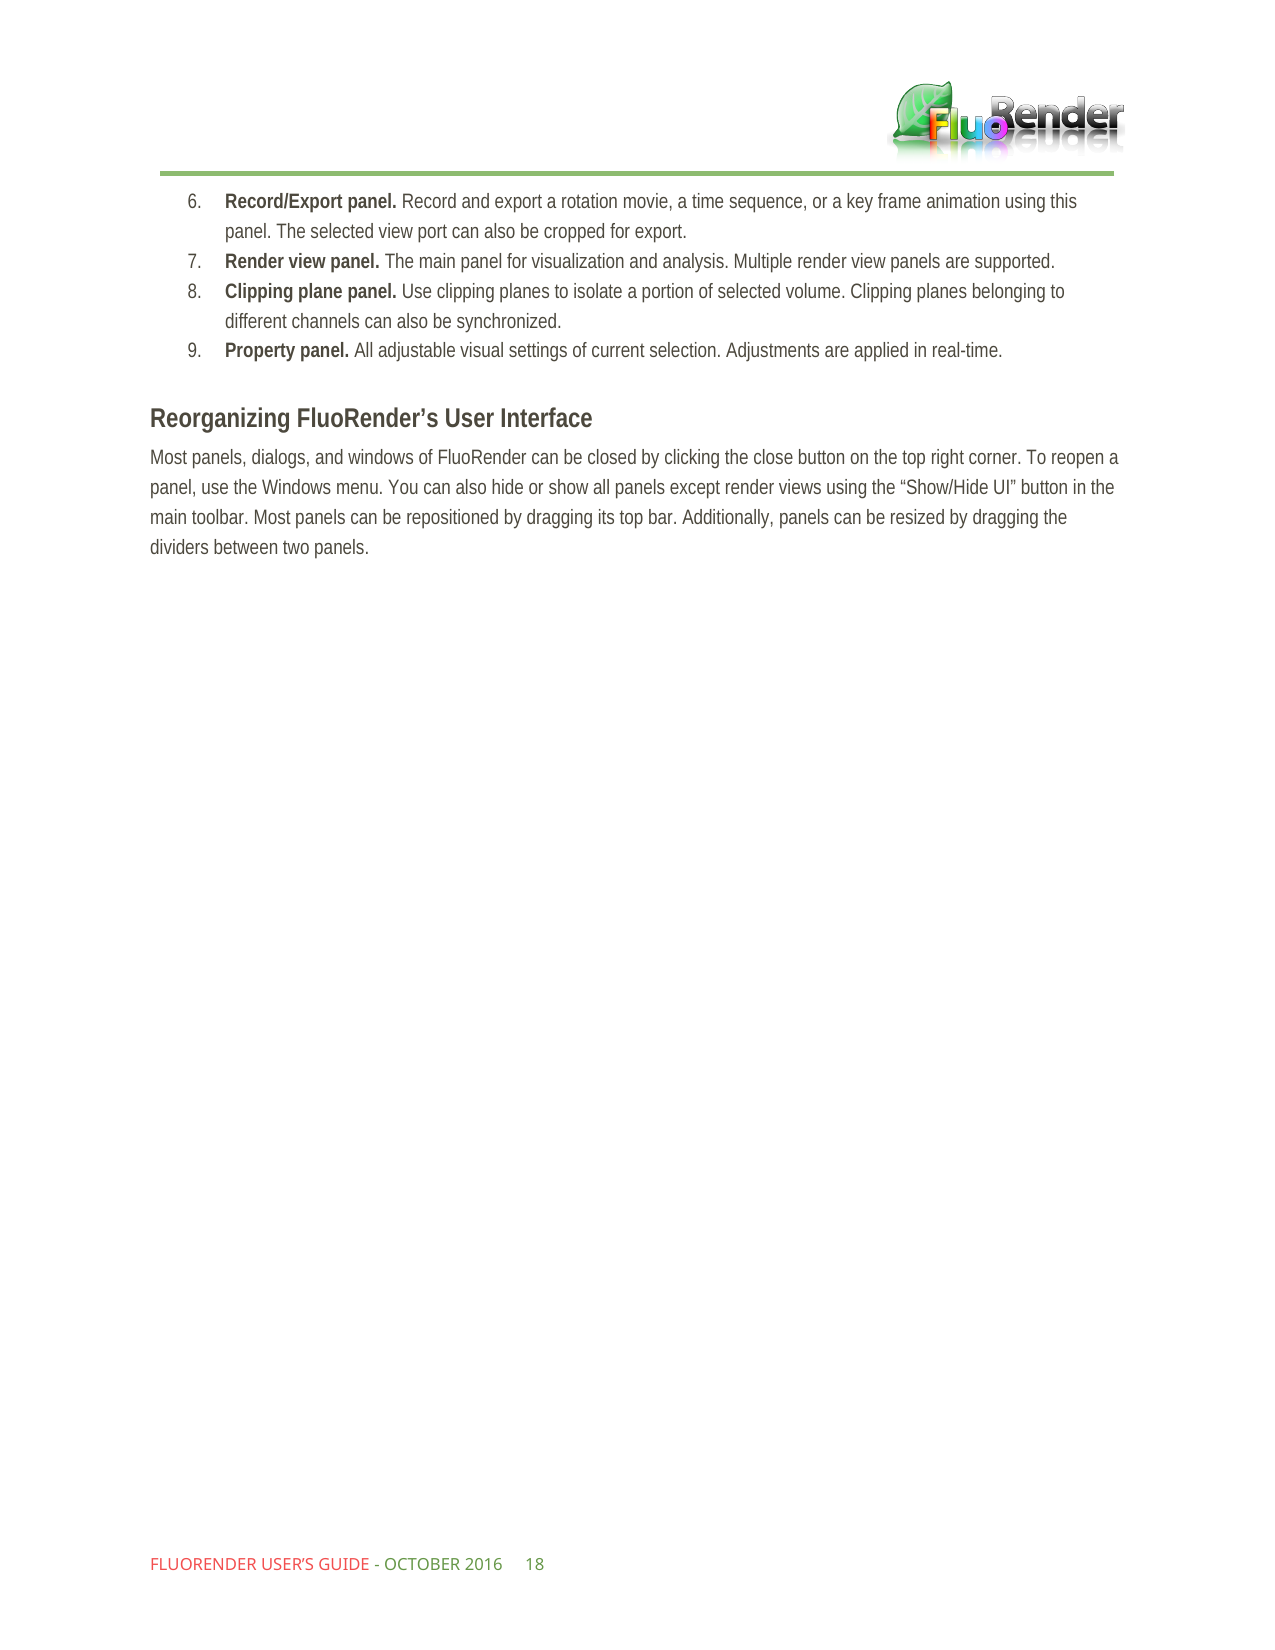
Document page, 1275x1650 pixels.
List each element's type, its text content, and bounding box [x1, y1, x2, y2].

list Record/Export panel. Record and export a rotation movie, a time sequence, or a key frame animation using this panel. The selected view port can also be cropped for export. [187, 189, 1125, 243]
picture [887, 75, 1125, 165]
text Most panels, dialogs, and windows of FluoRender can be closed by clicking the close button on the top right corner. To reopen a panel, use the Windows menu. You can also hide or show all panels except render views using the “Show/Hide UI” button in the main toolbar. Most panels can be repositioned by dragging its top bar. Additionally, panels can be resized by dragging the dividers between two panels. [150, 445, 1125, 559]
list Clipping plane panel. Use clipping planes to isolate a portion of selected volume. Clipping planes belonging to different channels can also be synchronized. [187, 279, 1125, 332]
list Render view panel. The main panel for visualization and analysis. Multiple render view panels are supported. [187, 249, 1125, 273]
list Property panel. All adjustable visual settings of current selection. Adjustments are applied in real-time. [187, 338, 1125, 362]
subtitle Reorganizing FluoRender’s User Interface [150, 402, 1125, 433]
